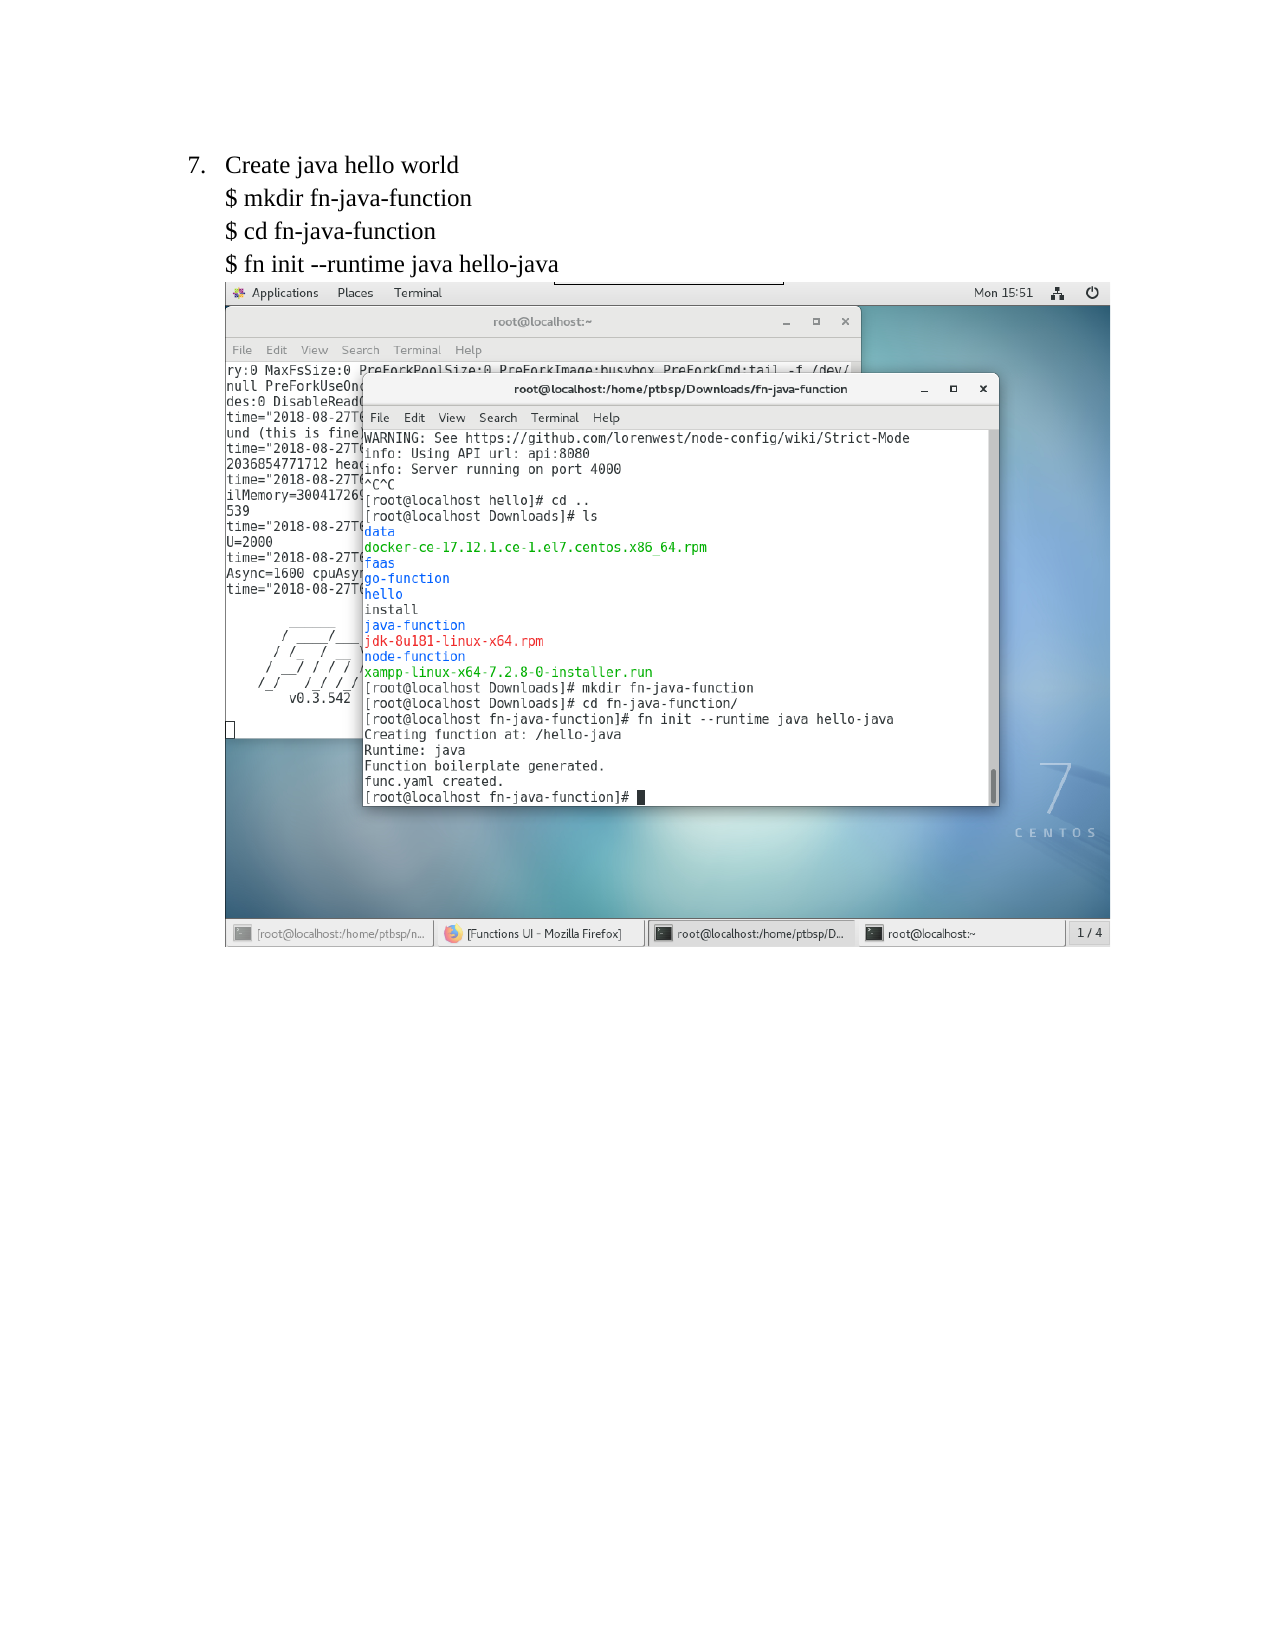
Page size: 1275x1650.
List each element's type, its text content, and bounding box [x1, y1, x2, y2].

list $ mkdir fn-java-function [225, 183, 1125, 212]
list $ fn init --runtime java hello-java [225, 249, 1125, 278]
picture [225, 282, 1110, 947]
list $ cd fn-java-function [225, 216, 1125, 245]
list Create java hello world [187, 150, 1125, 179]
